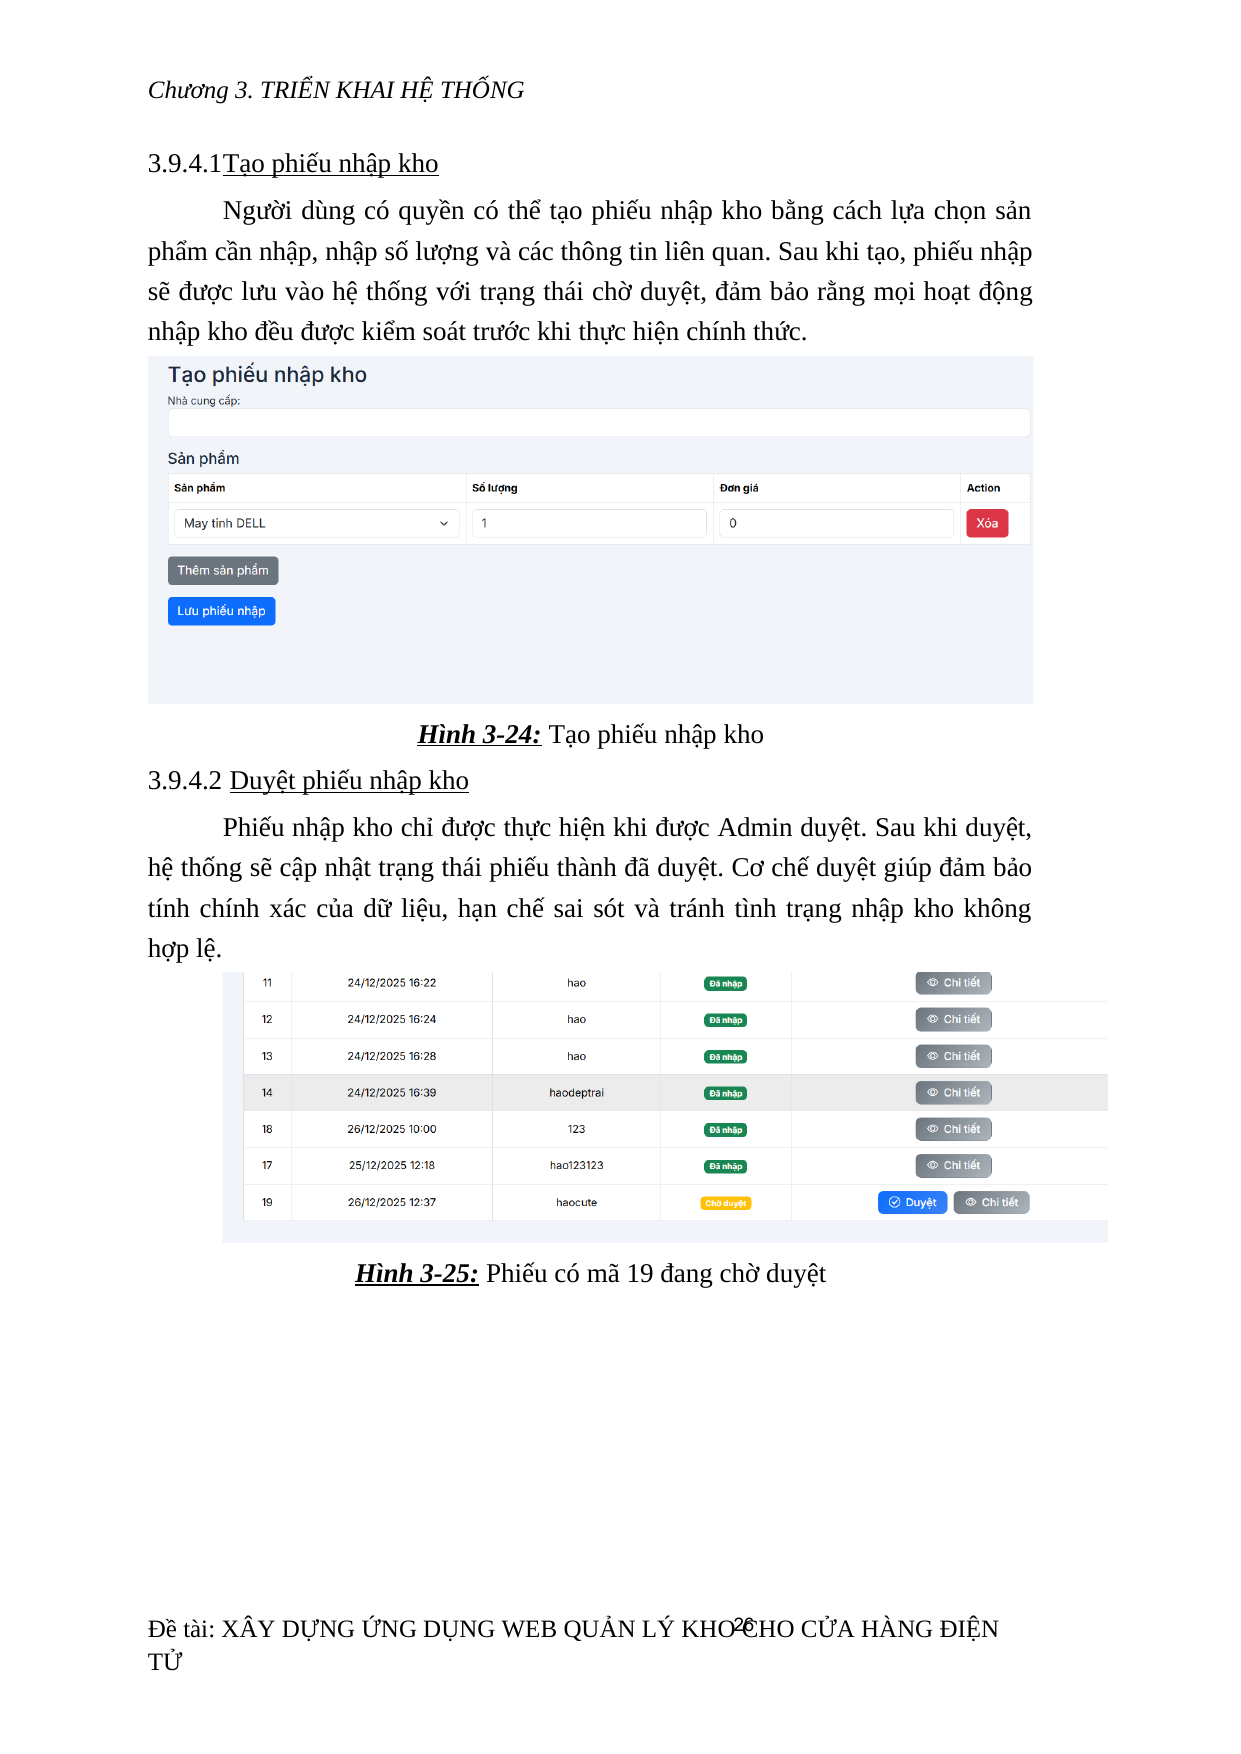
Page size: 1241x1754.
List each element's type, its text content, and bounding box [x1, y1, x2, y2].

list Phiếu nhập kho chỉ được thực hiện khi được Admin duyệt. Sau khi duyệt, hệ thống sẽ cập nhật trạng thái phiếu thành đã duyệt. Cơ chế duyệt giúp đảm bảo tính chính xác của dữ liệu, hạn chế sai sót và tránh tình trạng nhập kho không hợp lệ. [148, 811, 1033, 963]
list Hình 3-24: Tạo phiếu nhập kho [148, 718, 1033, 749]
list Hình 3-25: Phiếu có mã 19 đang chờ duyệt [148, 1257, 1033, 1288]
picture [147, 356, 1034, 704]
list Tạo phiếu nhập kho [148, 148, 1033, 179]
list Duyệt phiếu nhập kho [148, 764, 1033, 796]
picture [222, 972, 1108, 1243]
text Người dùng có quyền có thể tạo phiếu nhập kho bằng cách lựa chọn sản phẩm cần nhập, nhập số lượng và các thông tin liên quan. Sau khi tạo, phiếu nhập sẽ được lưu vào hệ thống với trạng thái chờ duyệt, đảm bảo rằng mọi hoạt động nhập kho đều được kiểm soát trước khi thực hiện chính thức. [148, 194, 1033, 347]
